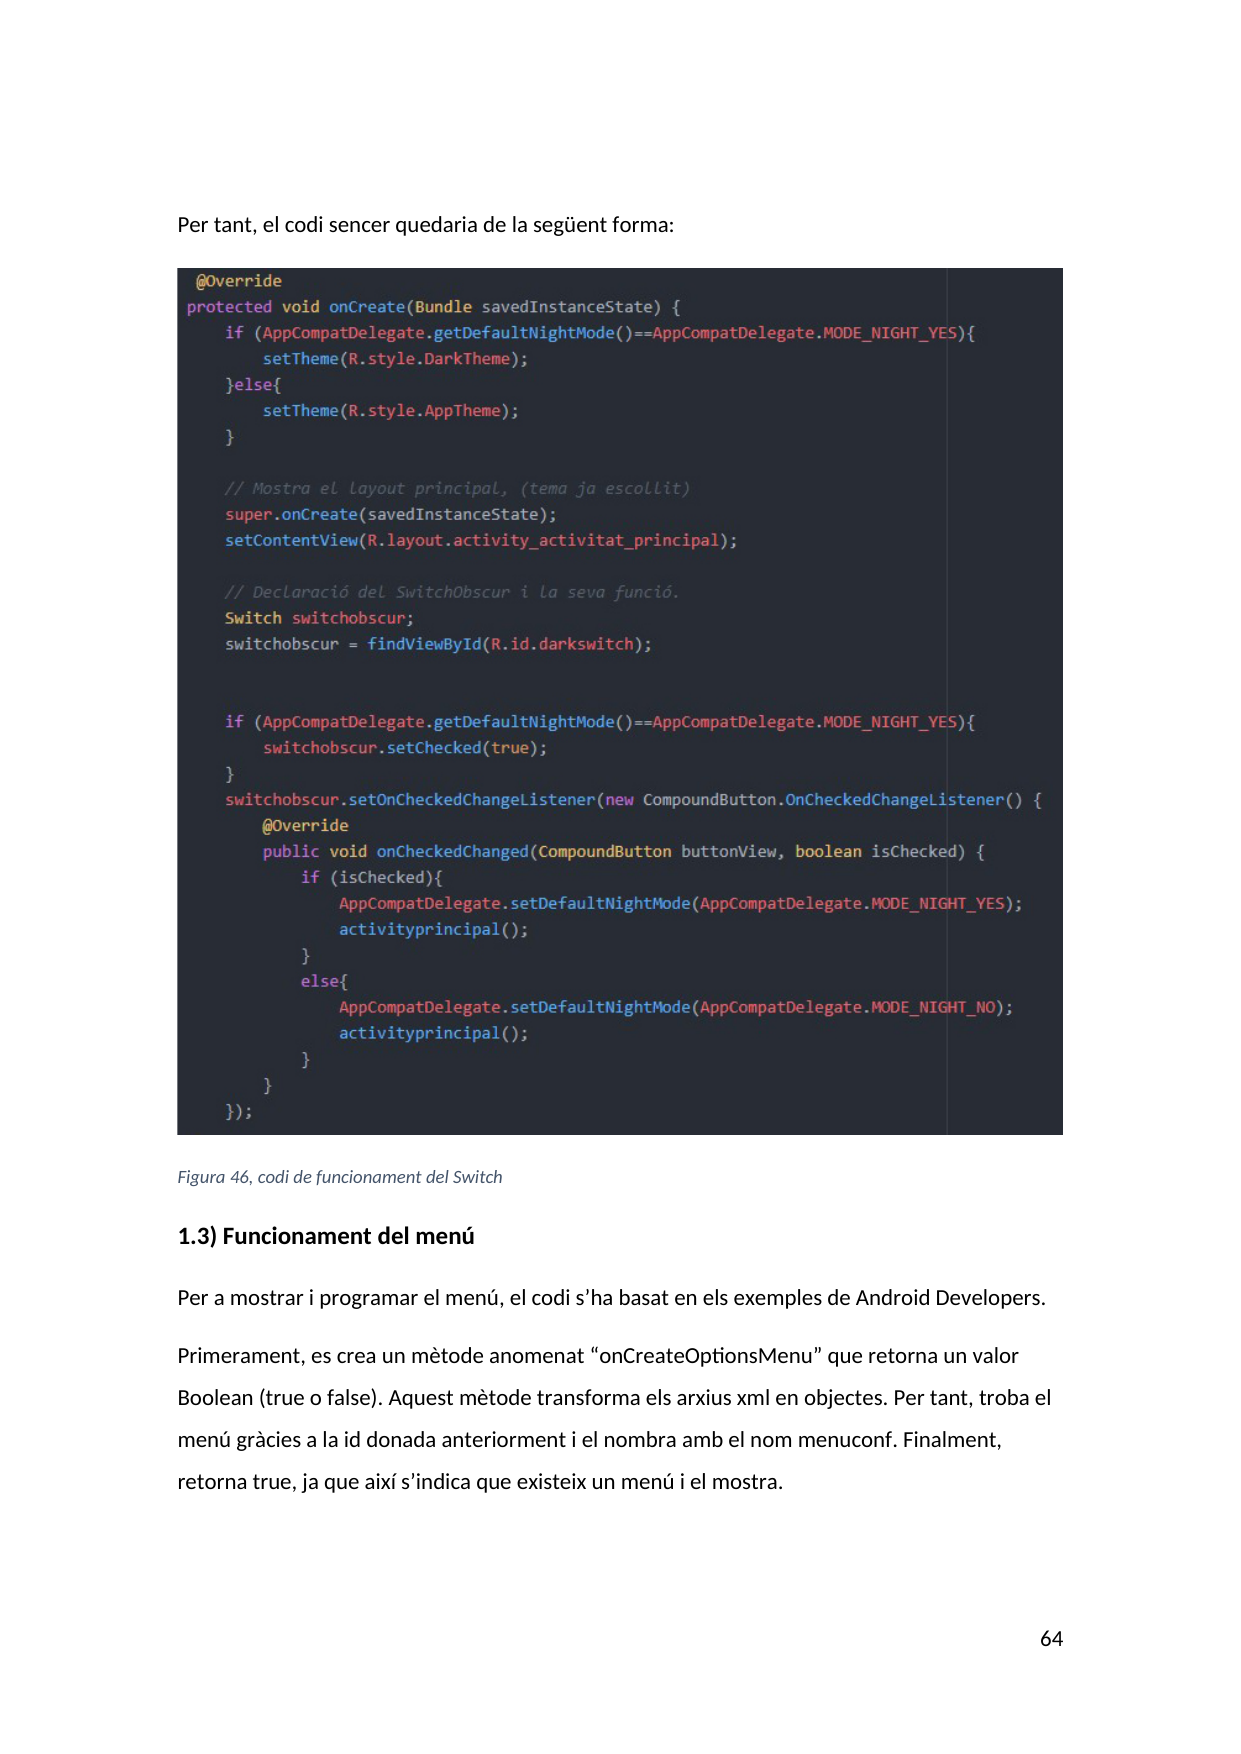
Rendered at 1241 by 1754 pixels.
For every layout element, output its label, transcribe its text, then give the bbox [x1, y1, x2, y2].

text Per a mostrar i programar el menú, el codi s’ha basat en els exemples de Android Developers. [177, 1283, 1063, 1311]
text Figura 46, codi de funcionament del Switch [177, 1165, 1063, 1188]
picture [177, 268, 1063, 1135]
text Primerament, es crea un mètode anomenat “onCreateOptionsMenu” que retorna un valor Boolean (true o false). Aquest mètode transforma els arxius xml en objectes. Per tant, troba el menú gràcies a la id donada anteriorment i el nombra amb el nom menuconf. Finalment, retorna true, ja que així s’indica que existeix un menú i el mostra. [177, 1342, 1063, 1496]
text Per tant, el codi sencer quedaria de la següent forma: [177, 210, 1063, 238]
text 1.3) Funcionament del menú [177, 1221, 1063, 1251]
